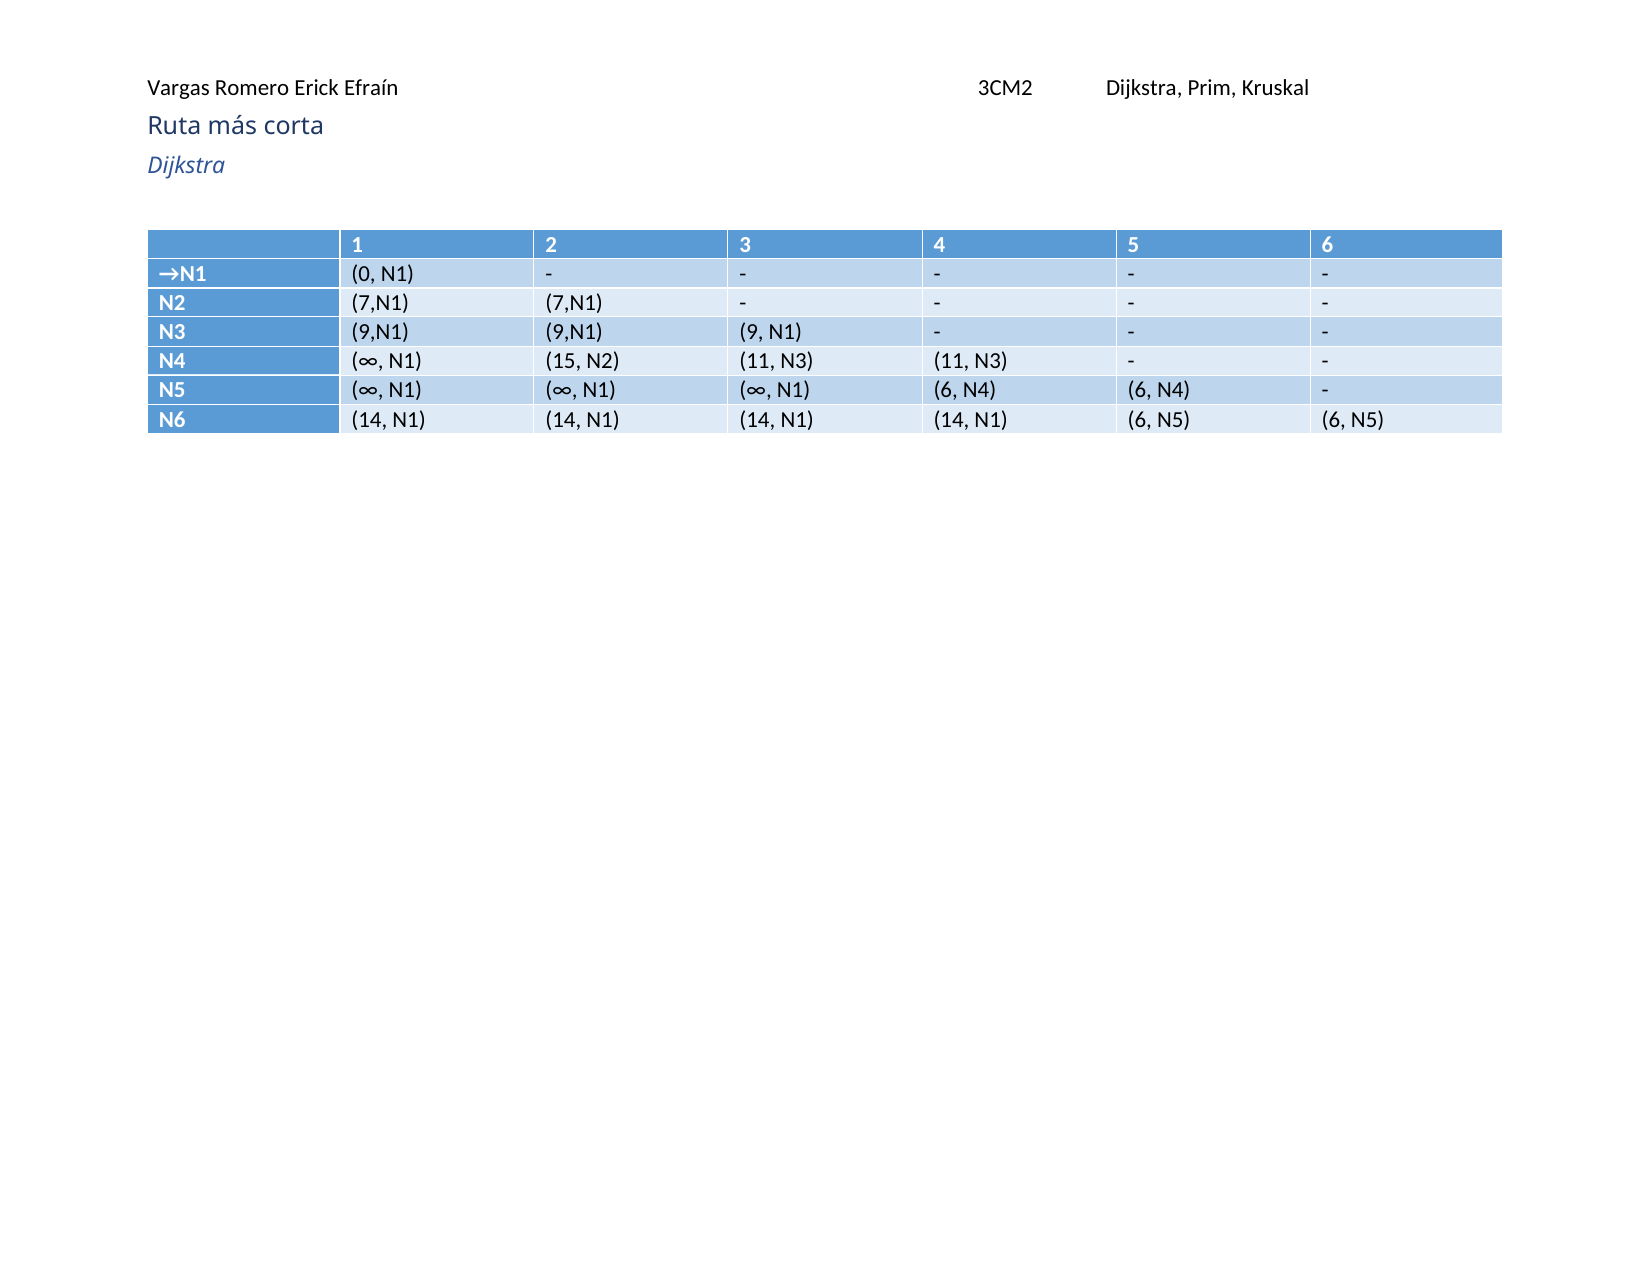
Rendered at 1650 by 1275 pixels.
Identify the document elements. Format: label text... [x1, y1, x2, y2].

table_cell - [1117, 289, 1310, 316]
table_cell (14, N1) [341, 405, 533, 433]
table_cell - [1117, 347, 1310, 374]
table_cell (6, N4) [1117, 376, 1310, 404]
table_cell - [1311, 317, 1502, 346]
table_cell N2 [148, 289, 339, 316]
table_header 1 [341, 230, 533, 258]
table_cell - [1311, 289, 1502, 316]
table_cell - [1117, 317, 1310, 346]
table_cell (9,N1) [341, 317, 533, 346]
table_cell (9, N1) [728, 317, 922, 346]
table_cell - [923, 317, 1116, 346]
table_cell (∞, N1) [341, 376, 533, 404]
table_cell - [923, 259, 1116, 287]
table_cell - [728, 289, 922, 316]
table_cell (15, N2) [534, 347, 727, 374]
table_cell (0, N1) [341, 259, 533, 287]
table_header 4 [923, 230, 1116, 258]
table_cell (7,N1) [341, 289, 533, 316]
table_cell (14, N1) [923, 405, 1116, 433]
table_header 3 [728, 230, 922, 258]
table_cell (9,N1) [534, 317, 727, 346]
table_header 5 [1117, 230, 1310, 258]
table_header 2 [534, 230, 727, 258]
table_cell (6, N5) [1311, 405, 1502, 433]
table_cell - [728, 259, 922, 287]
table_cell (6, N5) [1117, 405, 1310, 433]
table_cell (7,N1) [534, 289, 727, 316]
table_cell (6, N4) [923, 376, 1116, 404]
table_header [148, 230, 339, 258]
table_cell N5 [148, 376, 339, 404]
subtitle Ruta más corta [147, 108, 1503, 142]
table_cell N6 [148, 405, 339, 433]
table_cell - [534, 259, 727, 287]
table_cell →N1 [148, 259, 339, 287]
table_cell (11, N3) [728, 347, 922, 374]
table_cell (∞, N1) [534, 376, 727, 404]
table_cell - [1311, 259, 1502, 287]
subtitle Dijkstra [147, 149, 1503, 180]
table_cell - [1311, 376, 1502, 404]
table_cell (∞, N1) [341, 347, 533, 374]
table_cell (11, N3) [923, 347, 1116, 374]
table_cell (∞, N1) [728, 376, 922, 404]
table_cell - [923, 289, 1116, 316]
table_cell N4 [148, 347, 339, 374]
table_header 6 [1311, 230, 1502, 258]
table_cell - [1117, 259, 1310, 287]
table_cell N3 [148, 317, 339, 346]
table_cell - [1311, 347, 1502, 374]
table_cell (14, N1) [728, 405, 922, 433]
table_cell (14, N1) [534, 405, 727, 433]
